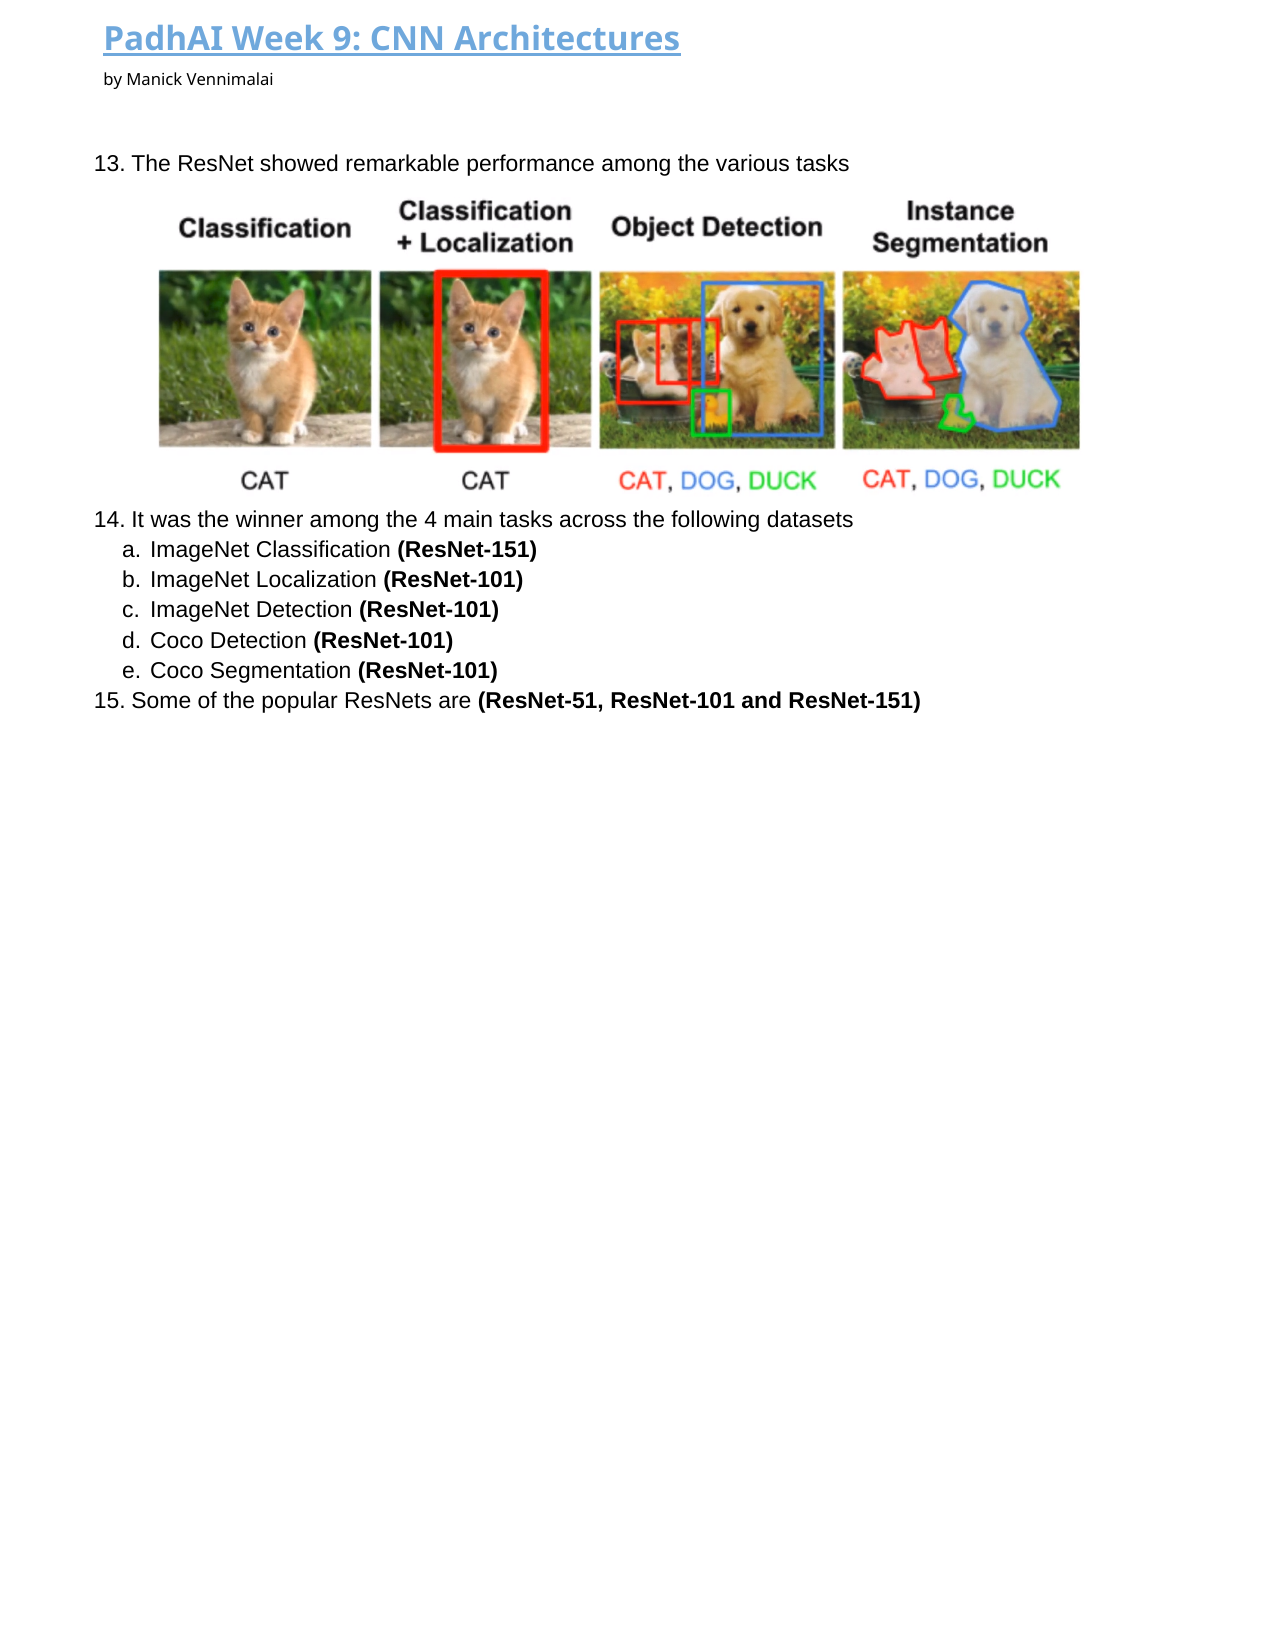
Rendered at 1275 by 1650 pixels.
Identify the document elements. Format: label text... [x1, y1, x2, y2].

list ImageNet Detection (ResNet-101) [122, 596, 1125, 623]
picture [131, 180, 1107, 502]
list ImageNet Classification (ResNet-151) [122, 536, 1125, 562]
list ImageNet Localization (ResNet-101) [122, 566, 1125, 592]
list It was the winner among the 4 main tasks across the following datasets [94, 506, 1125, 532]
list Coco Detection (ResNet-101) [122, 627, 1125, 653]
list Coco Segmentation (ResNet-101) [122, 657, 1125, 683]
list Some of the popular ResNets are (ResNet-51, ResNet-101 and ResNet-151) [94, 687, 1125, 713]
